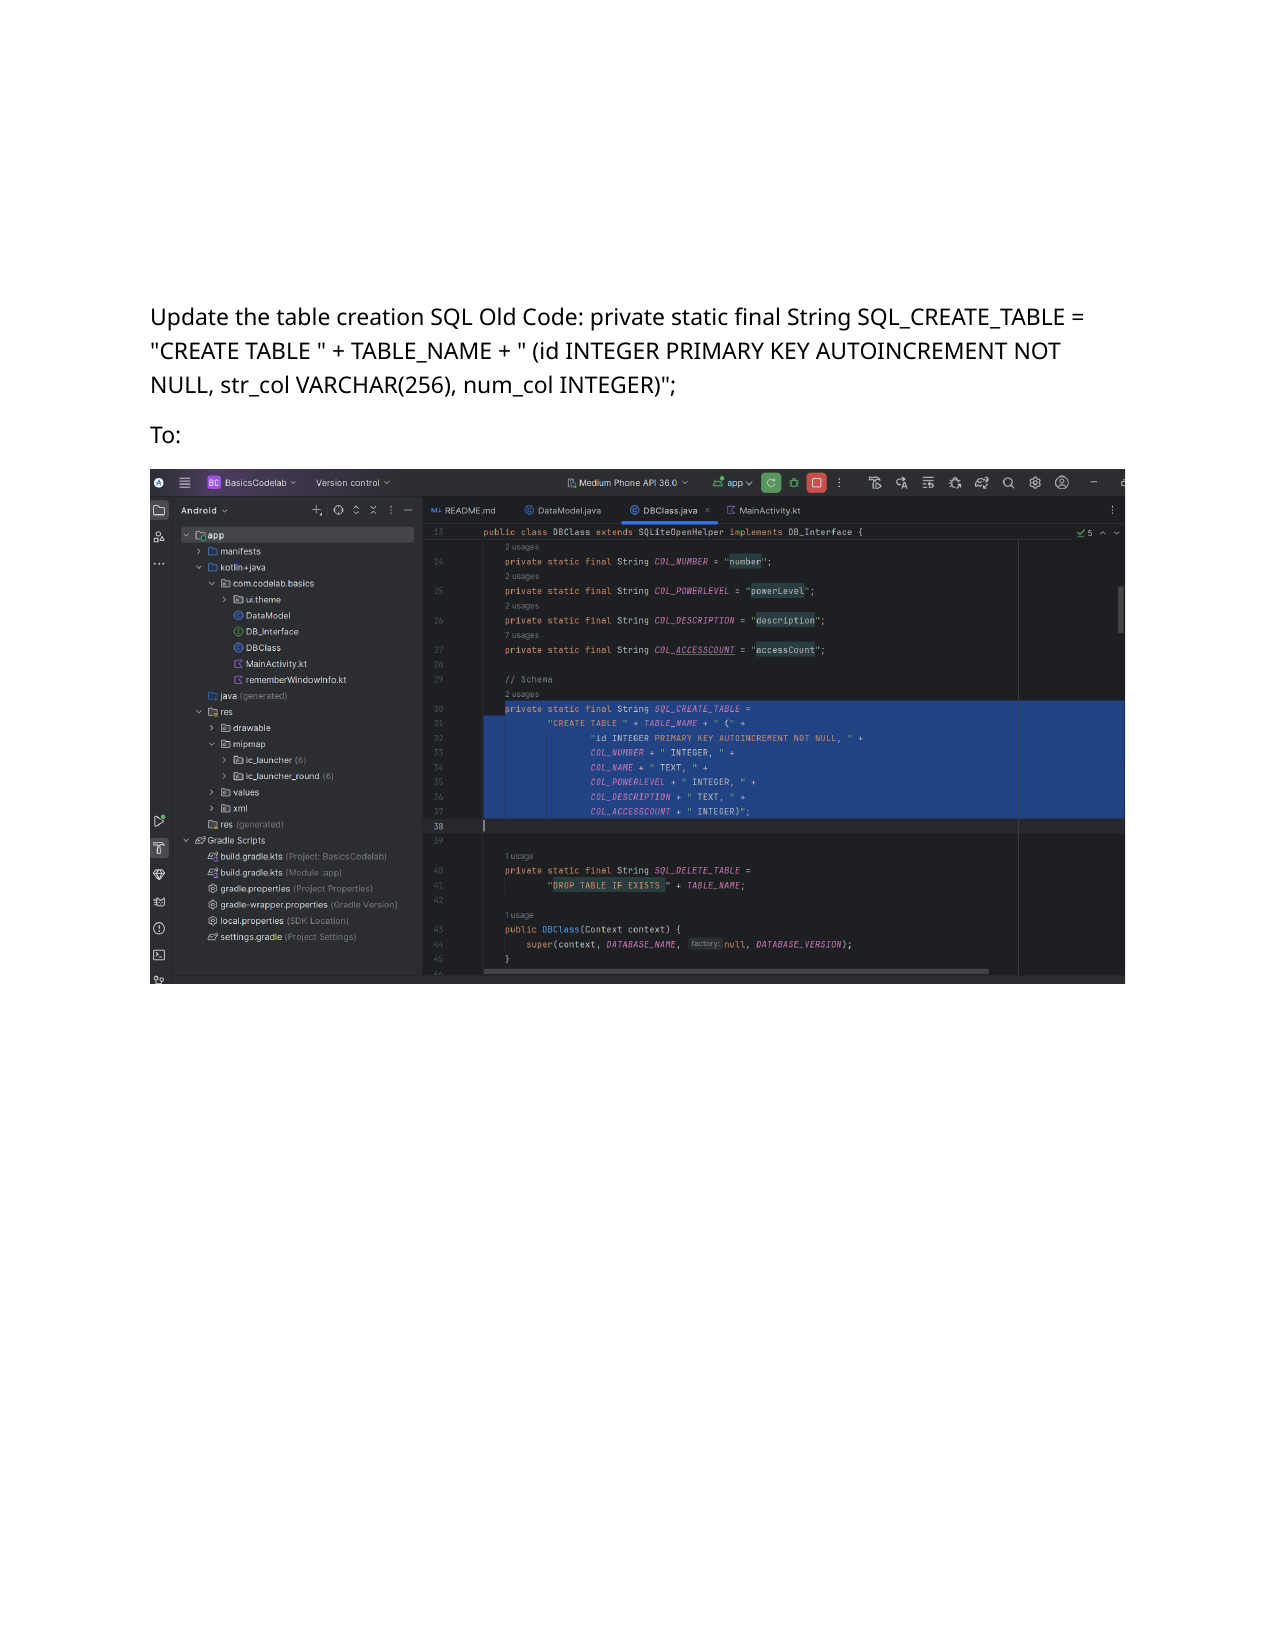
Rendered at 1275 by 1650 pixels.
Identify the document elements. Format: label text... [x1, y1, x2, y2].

text Update the table creation SQL Old Code: private static final String SQL_CREATE_TABLE = "CREATE TABLE " + TABLE_NAME + " (id INTEGER PRIMARY KEY AUTOINCREMENT NOT NULL, str_col VARCHAR(256), num_col INTEGER)"; [150, 301, 1125, 400]
text To: [150, 419, 1125, 450]
picture [150, 469, 1125, 984]
